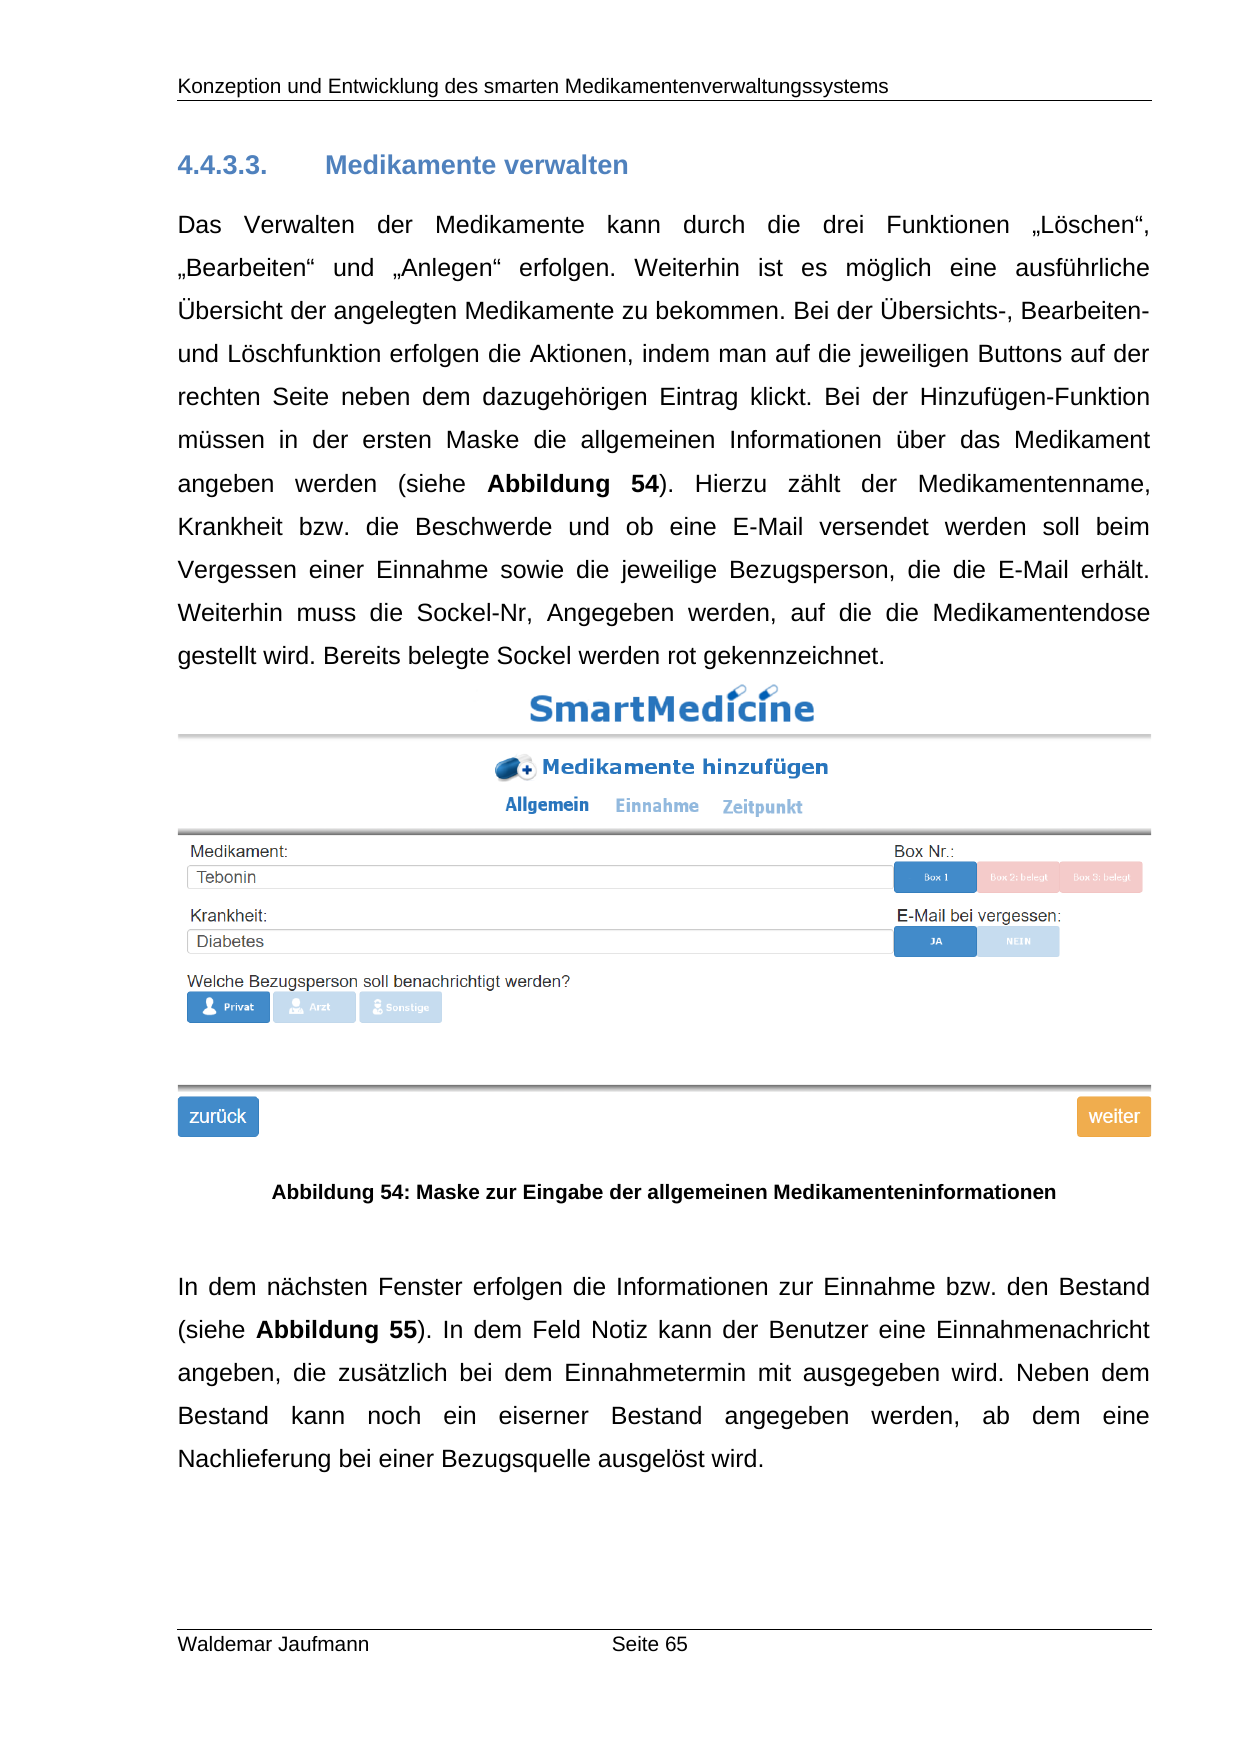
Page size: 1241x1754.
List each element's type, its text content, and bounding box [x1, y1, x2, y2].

subtitle Medikamente verwalten [177, 148, 1152, 181]
picture [177, 684, 1152, 1154]
text In dem nächsten Fenster erfolgen die Informationen zur Einnahme bzw. den Bestand (siehe Abbildung 55). In dem Feld Notiz kann der Benutzer eine Einnahmenachricht angeben, die zusätzlich bei dem Einnahmetermin mit ausgegeben wird. Neben dem Bestand kann noch ein eiserner Bestand angegeben werden, ab dem eine Nachlieferung bei einer Bezugsquelle ausgelöst wird. [177, 1272, 1152, 1473]
text Abbildung 54: Maske zur Eingabe der allgemeinen Medikamenteninformationen [177, 1180, 1152, 1204]
text Das Verwalten der Medikamente kann durch die drei Funktionen „Löschen“, „Bearbeiten“ und „Anlegen“ erfolgen. Weiterhin ist es möglich eine ausführliche Übersicht der angelegten Medikamente zu bekommen. Bei der Übersichts-, Bearbeiten- und Löschfunktion erfolgen die Aktionen, indem man auf die jeweiligen Buttons auf der rechten Seite neben dem dazugehörigen Eintrag klickt. Bei der Hinzufügen-Funktion müssen in der ersten Maske die allgemeinen Informationen über das Medikament angeben werden (siehe Abbildung 54). Hierzu zählt der Medikamentenname, Krankheit bzw. die Beschwerde und ob eine E-Mail versendet werden soll beim Vergessen einer Einnahme sowie die jeweilige Bezugsperson, die die E-Mail erhält. Weiterhin muss die Sockel-Nr, Angegeben werden, auf die die Medikamentendose gestellt wird. Bereits belegte Sockel werden rot gekennzeichnet. [177, 210, 1152, 670]
